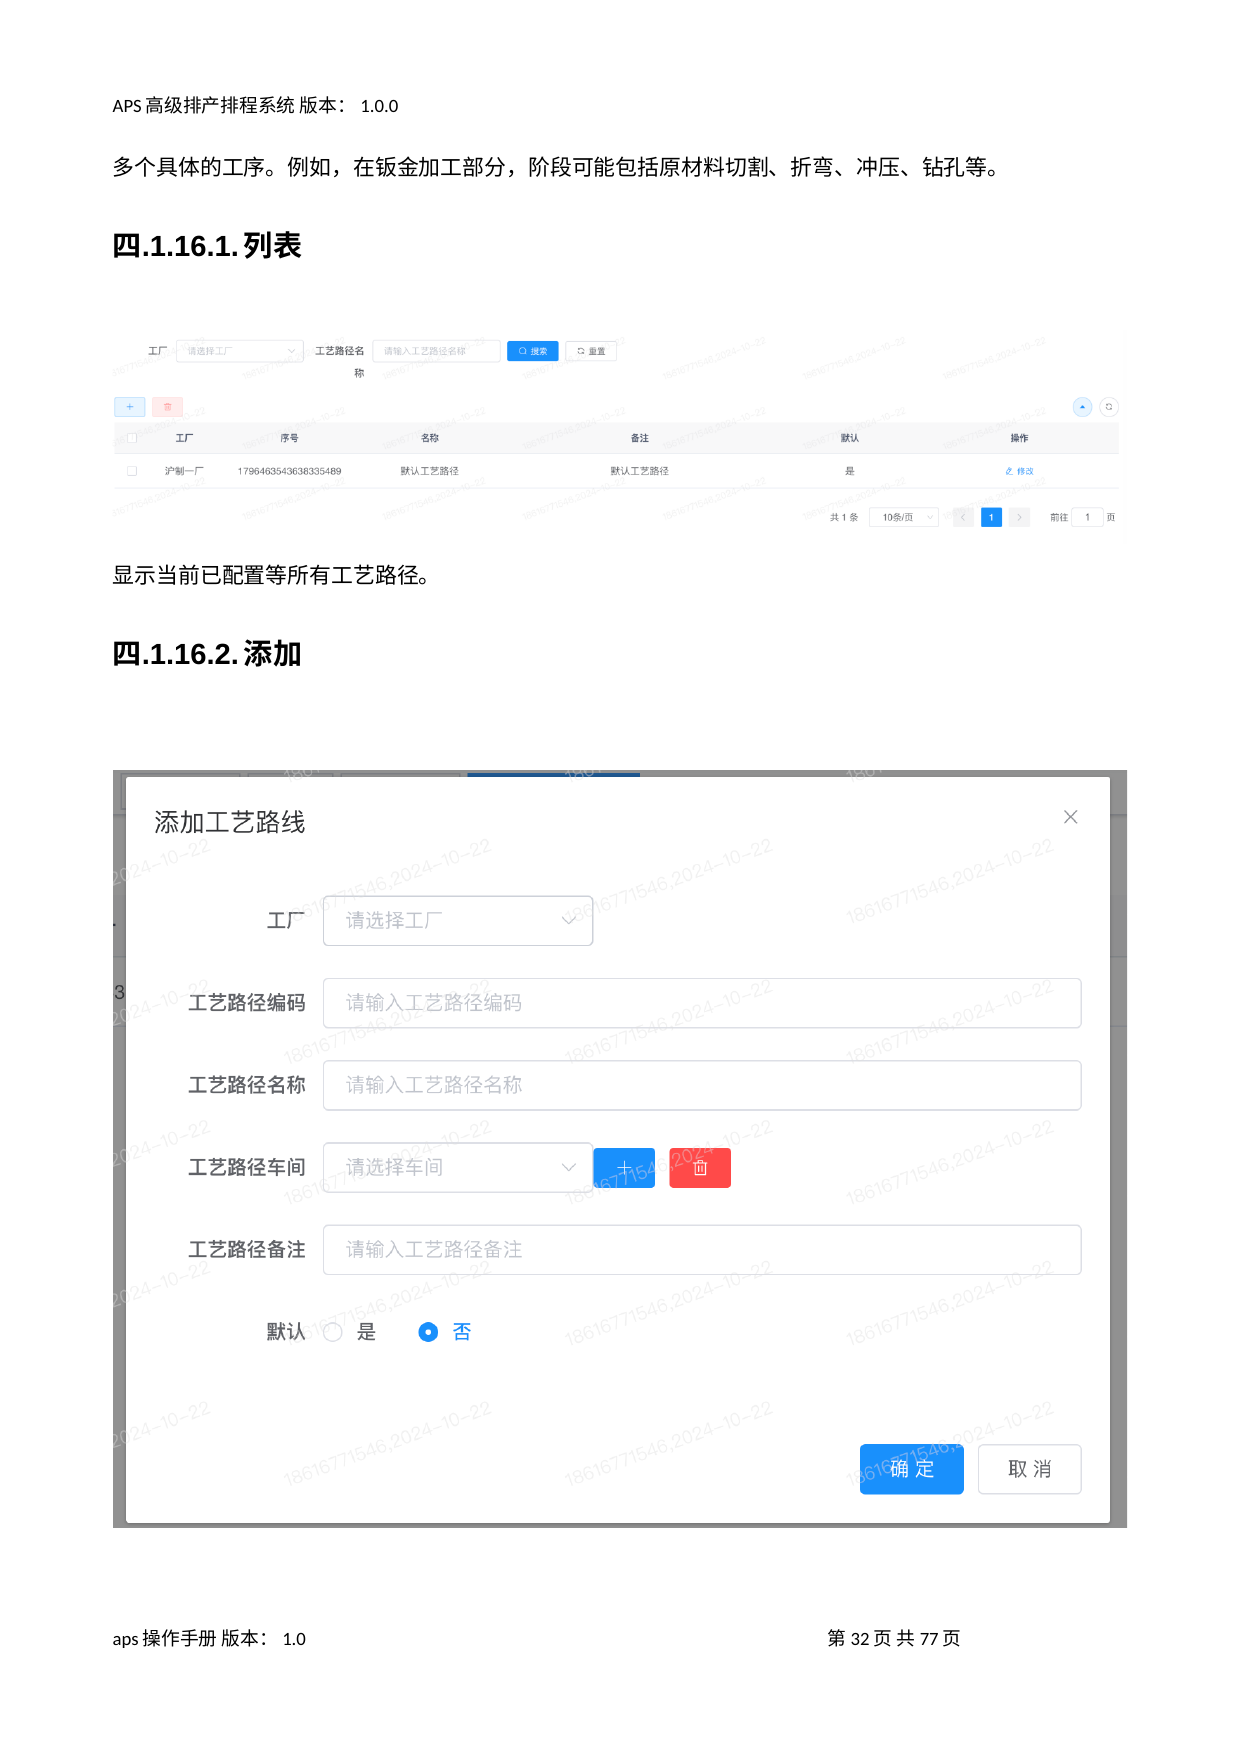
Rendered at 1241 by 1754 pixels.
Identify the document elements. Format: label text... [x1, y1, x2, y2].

picture [113, 770, 1128, 1528]
text 显示当前已配置等所有工艺路径。 [112, 558, 1128, 590]
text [112, 150, 1128, 182]
subtitle 添加 [112, 619, 1128, 684]
picture [112, 330, 1127, 544]
subtitle 列表 [112, 212, 1128, 277]
